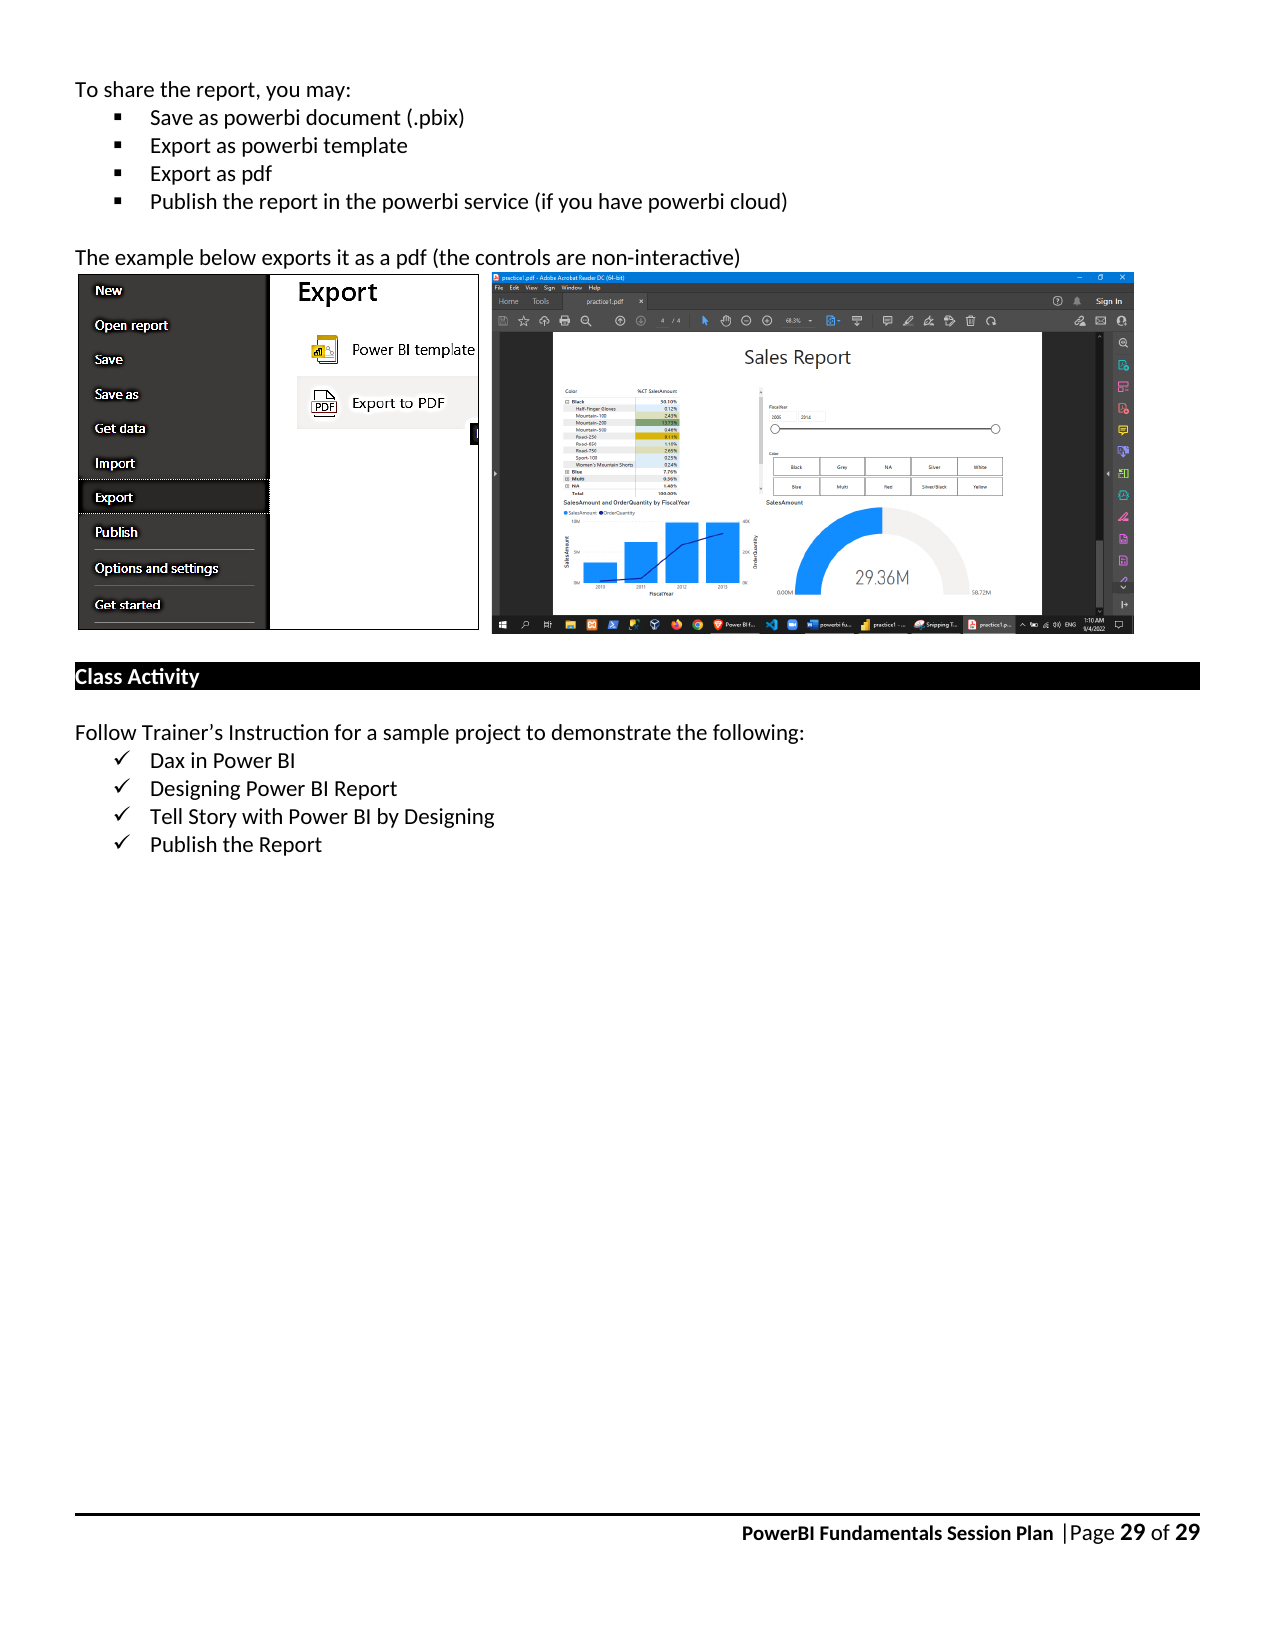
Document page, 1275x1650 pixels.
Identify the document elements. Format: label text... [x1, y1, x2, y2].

list Export as pdf [112, 159, 1200, 187]
text To share the report, you may: [75, 75, 1200, 103]
picture [491, 272, 1134, 634]
list Save as powerbi document (.pbix) [112, 103, 1200, 131]
text Class Activity [75, 662, 1200, 690]
list Export as powerbi template [112, 131, 1200, 159]
list Publish the report in the powerbi service (if you have powerbi cloud) [112, 187, 1200, 215]
text Follow Trainer’s Instruction for a sample project to demonstrate the following: [75, 718, 1200, 746]
list Tell Story with Power BI by Designing [112, 802, 1200, 830]
list Designing Power BI Report [112, 774, 1200, 802]
list Dax in Power BI [112, 746, 1200, 774]
list Publish the Report [112, 830, 1200, 858]
picture [79, 275, 478, 629]
text The example below exports it as a pdf (the controls are non-interactive) [75, 243, 1200, 271]
